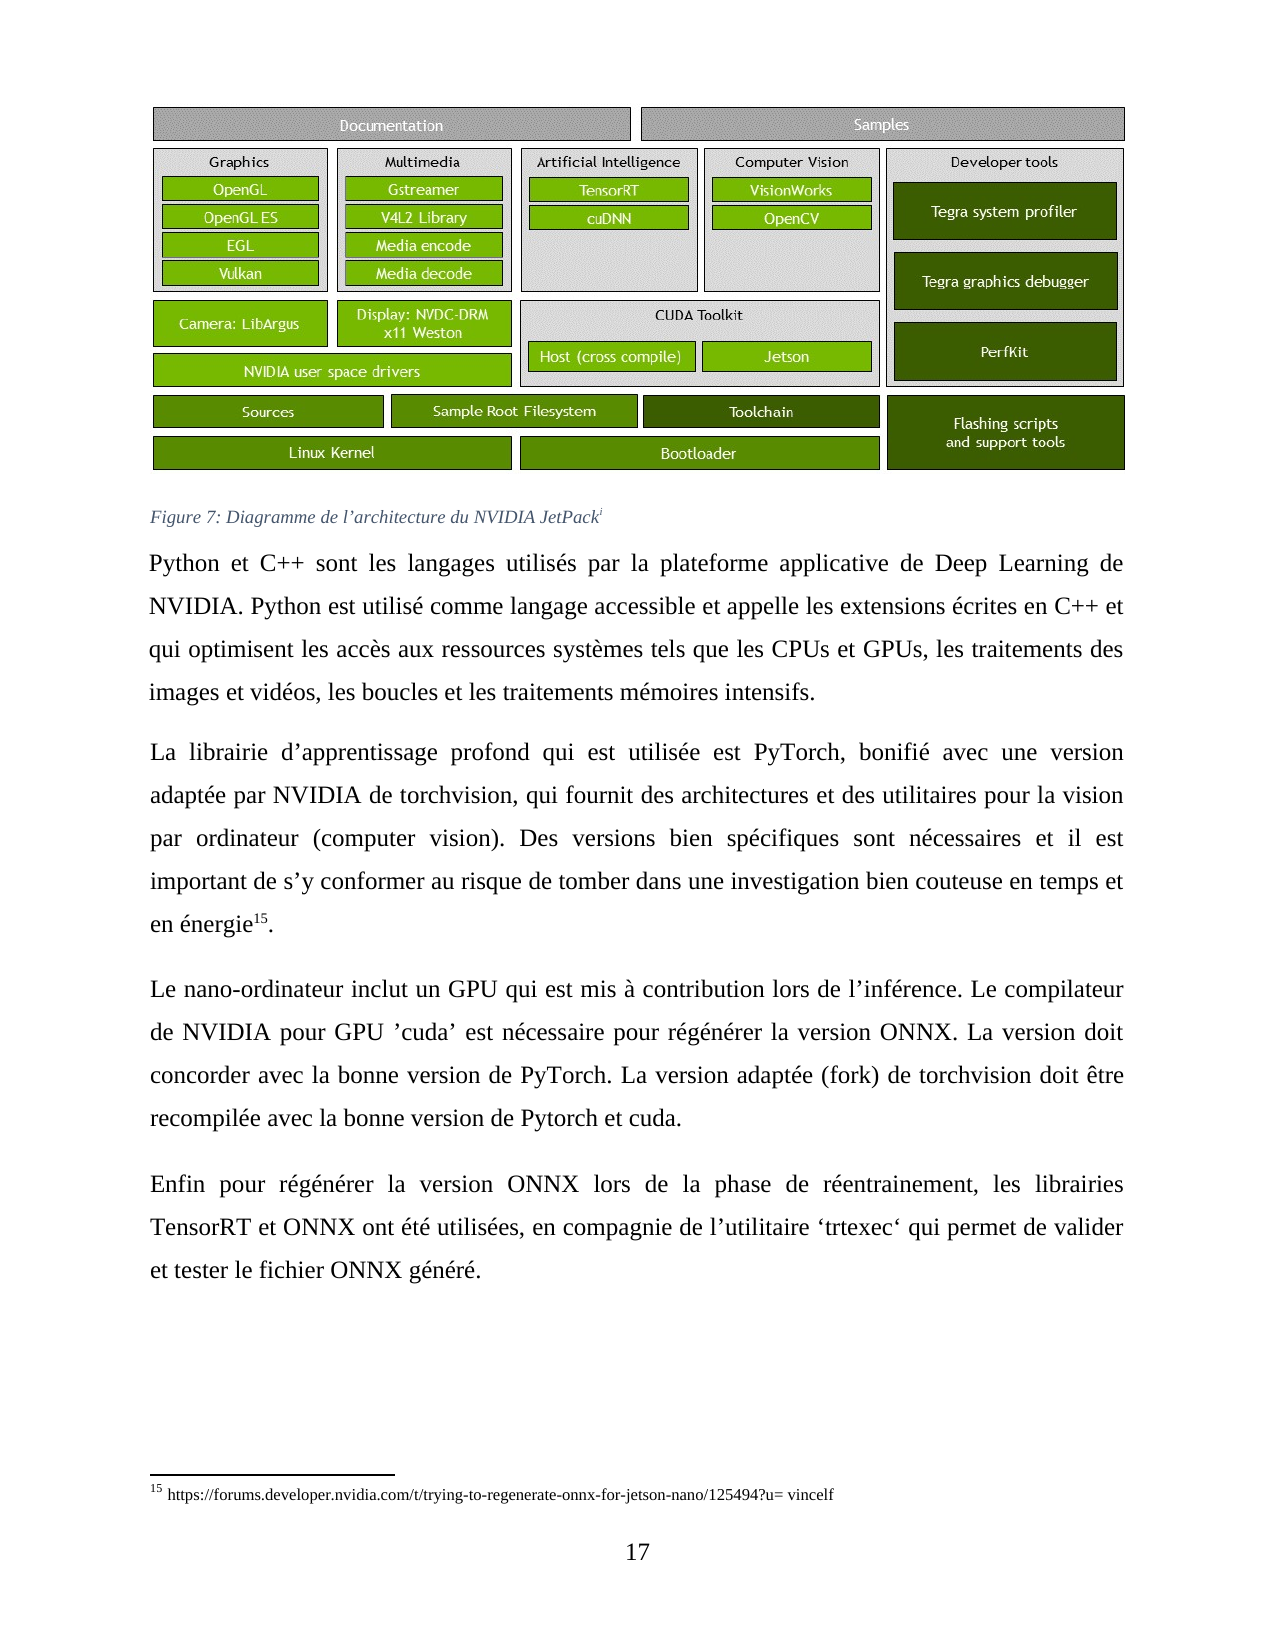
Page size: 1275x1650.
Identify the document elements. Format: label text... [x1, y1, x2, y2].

text Python et C++ sont les langages utilisés par la plateforme applicative de Deep Learning de NVIDIA. Python est utilisé comme langage accessible et appelle les extensions écrites en C++ et qui optimisent les accès aux ressources systèmes tels que les CPUs et GPUs, les traitements des images et vidéos, les boucles et les traitements mémoires intensifs. [149, 548, 1125, 706]
picture [150, 103, 1125, 474]
text La librairie d’apprentissage profond qui est utilisée est PyTorch, bonifié avec une version adaptée par NVIDIA de torchvision, qui fournit des architectures et des utilitaires pour la vision par ordinateur (computer vision). Des versions bien spécifiques sont nécessaires et il est important de s’y conformer au risque de tomber dans une investigation bien couteuse en temps et en énergie. [150, 737, 1125, 938]
text Figure 7: Diagramme de l’architecture du NVIDIA JetPack [150, 506, 1125, 527]
text Enfin pour régénérer la version ONNX lors de la phase de réentrainement, les librairies TensorRT et ONNX ont été utilisées, en compagnie de l’utilitaire ‘trtexec‘ qui permet de valider et tester le fichier ONNX généré. [150, 1169, 1125, 1284]
text Le nano-ordinateur inclut un GPU qui est mis à contribution lors de l’inférence. Le compilateur de NVIDIA pour GPU ’cuda’ est nécessaire pour régénérer la version ONNX. La version doit concorder avec la bonne version de PyTorch. La version adaptée (fork) de torchvision doit être recompilée avec la bonne version de Pytorch et cuda. [150, 974, 1125, 1132]
